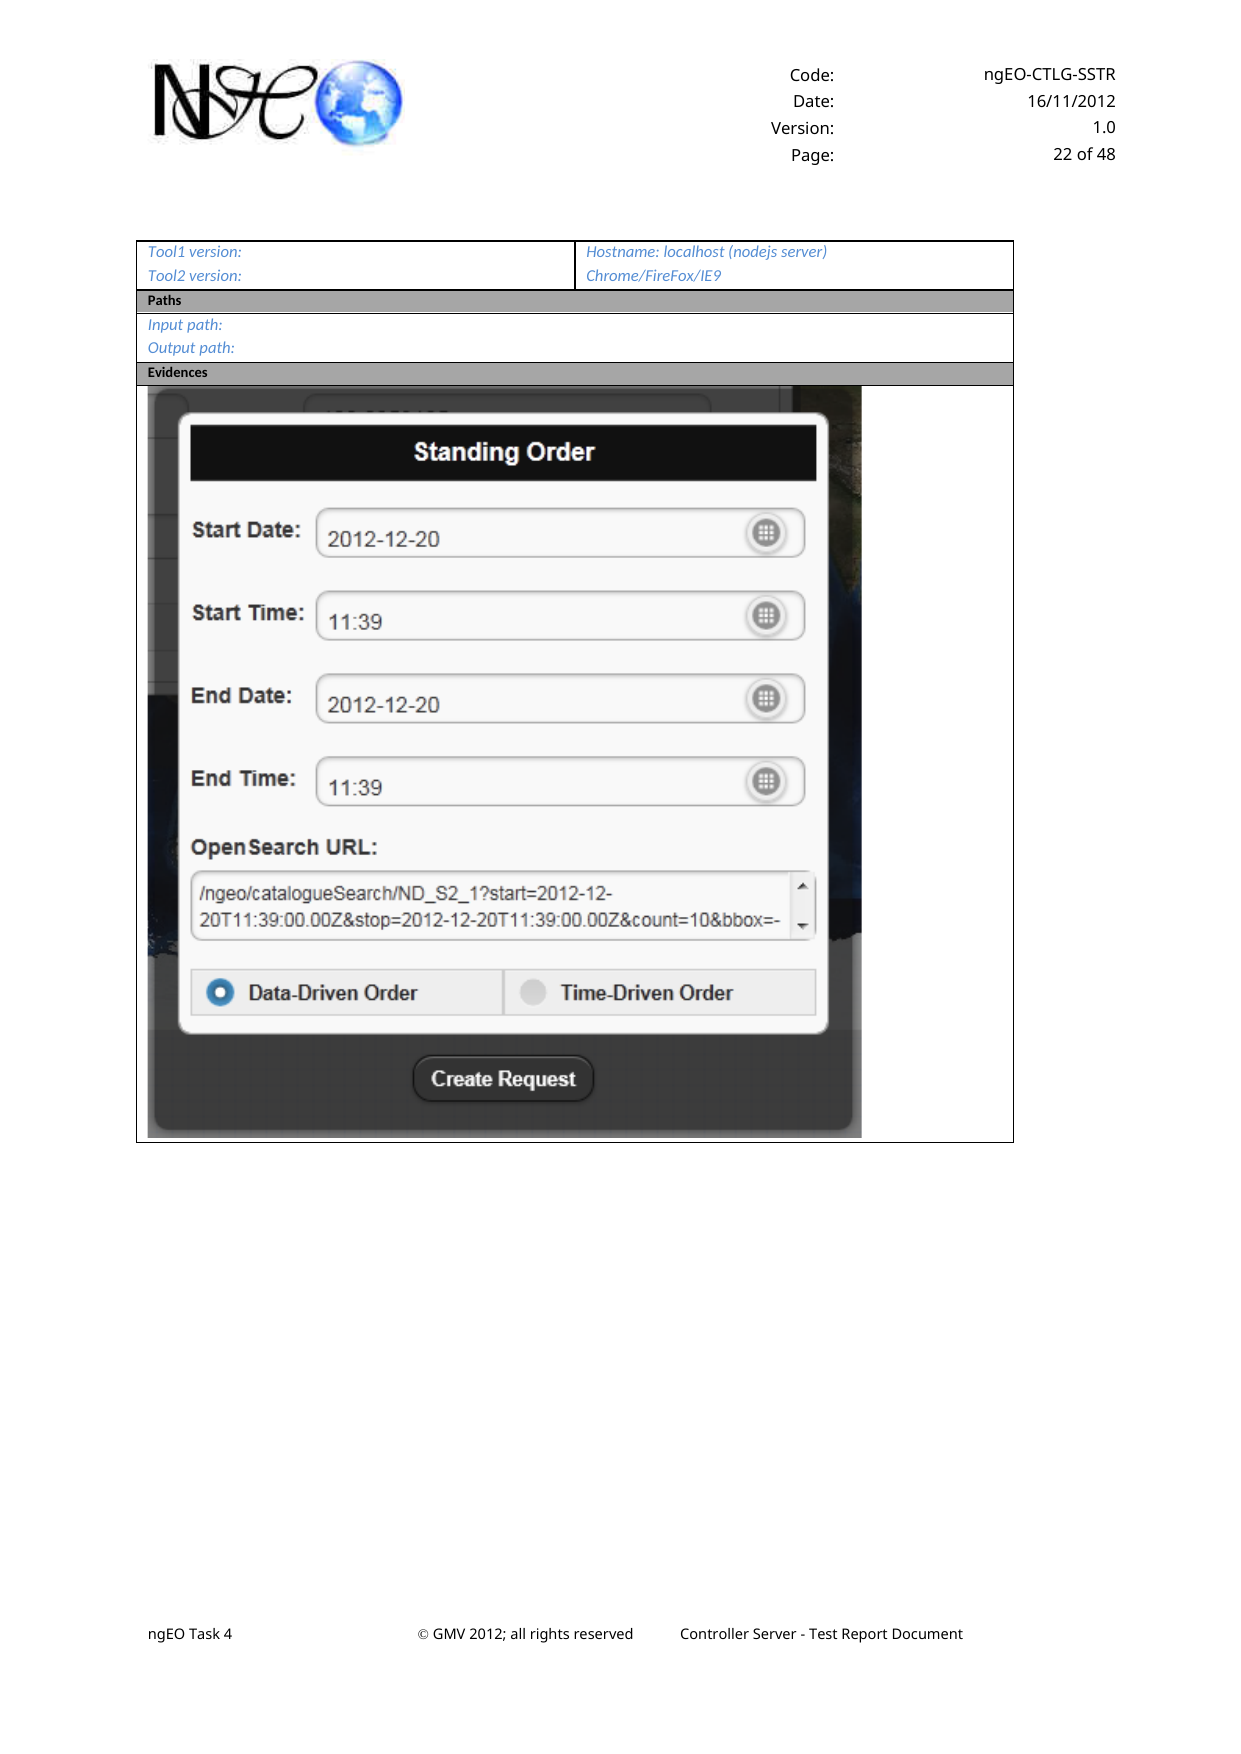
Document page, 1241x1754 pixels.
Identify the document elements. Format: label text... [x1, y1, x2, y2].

table_cell Paths [137, 291, 1013, 312]
table_cell Evidences [137, 363, 1013, 385]
picture [147, 386, 862, 1138]
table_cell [576, 242, 1013, 289]
table_cell [137, 386, 1013, 1142]
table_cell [137, 242, 574, 289]
table_cell Input path: Output path: [137, 314, 1013, 362]
